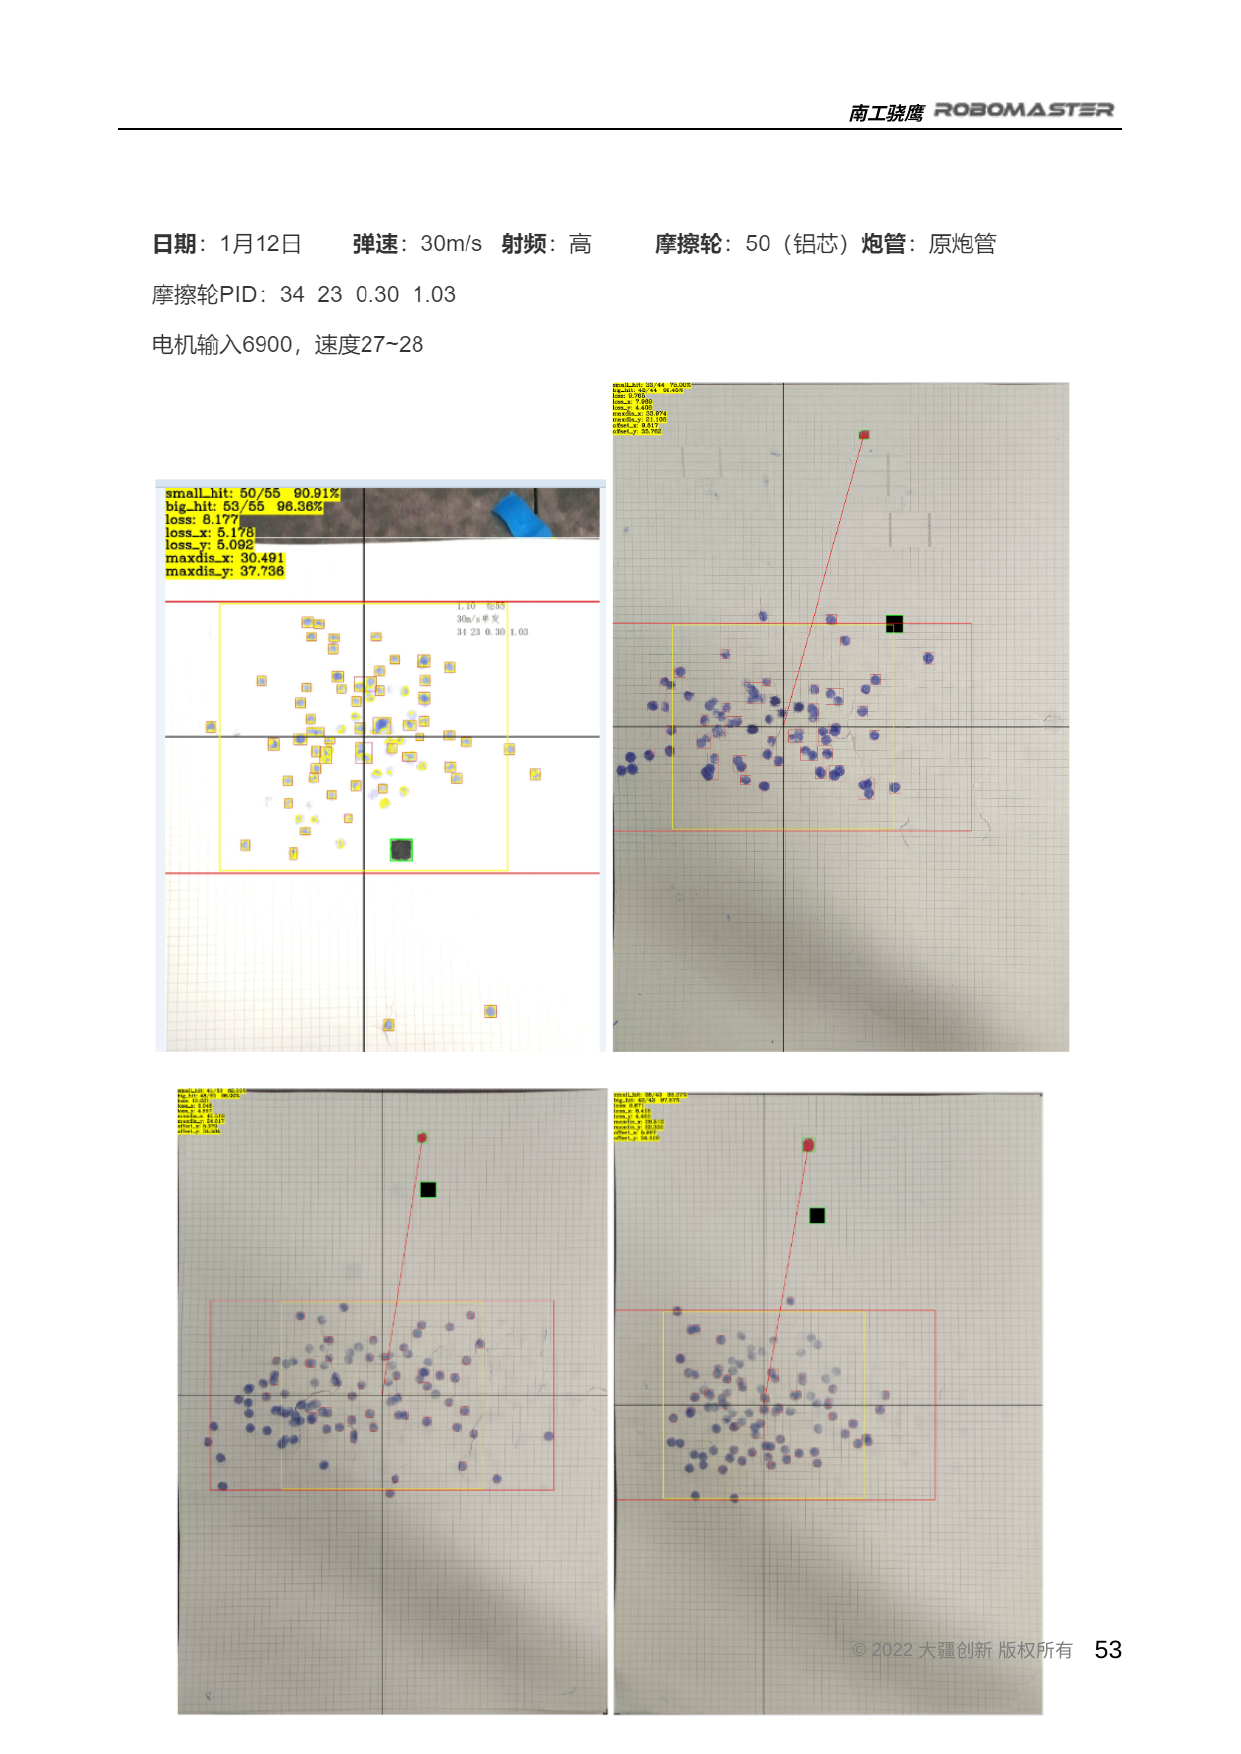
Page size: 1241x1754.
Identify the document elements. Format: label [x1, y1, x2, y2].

picture [115, 1084, 1112, 1731]
picture [62, 193, 1123, 1078]
picture [931, 99, 1123, 121]
